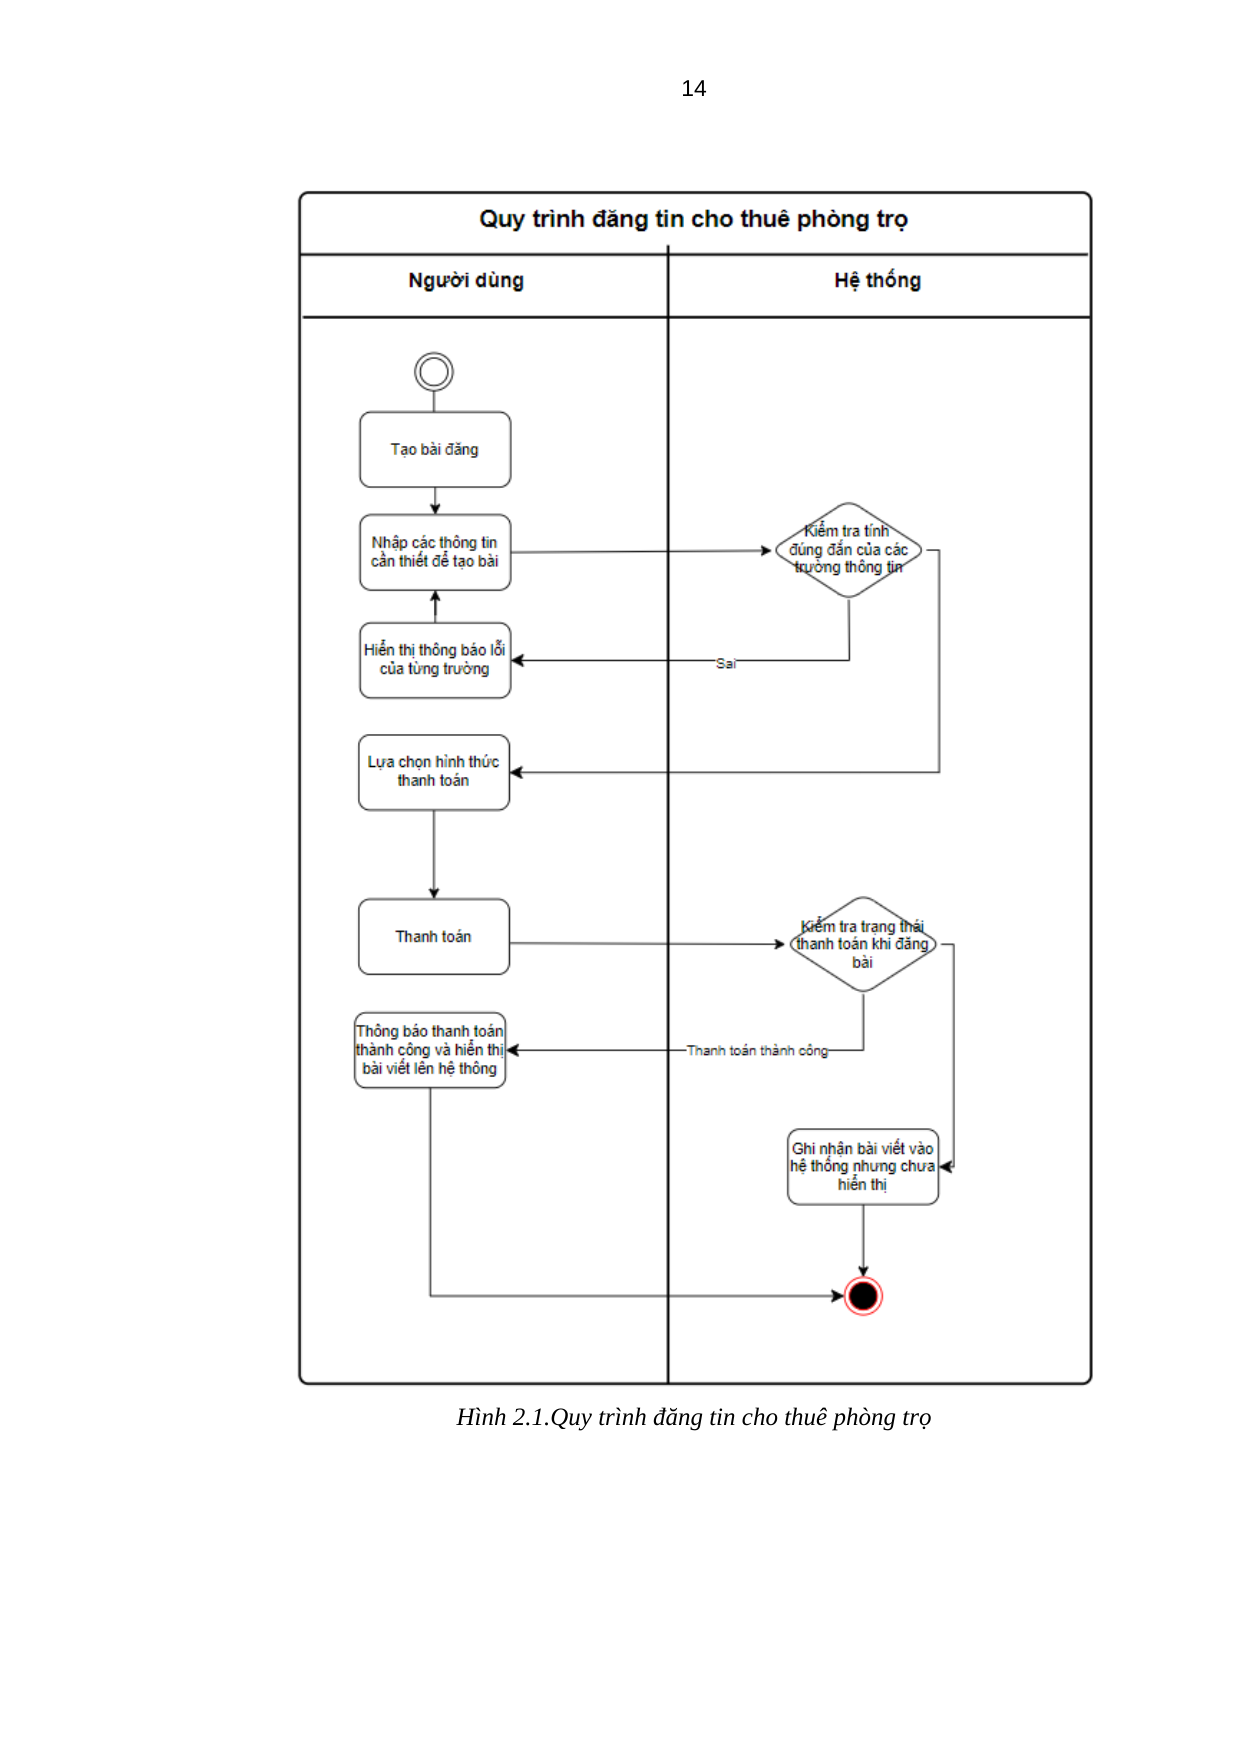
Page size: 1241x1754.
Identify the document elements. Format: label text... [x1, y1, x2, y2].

text Hình 2.1.Quy trình đăng tin cho thuê phòng trọ [207, 1402, 1181, 1430]
picture [291, 177, 1097, 1398]
